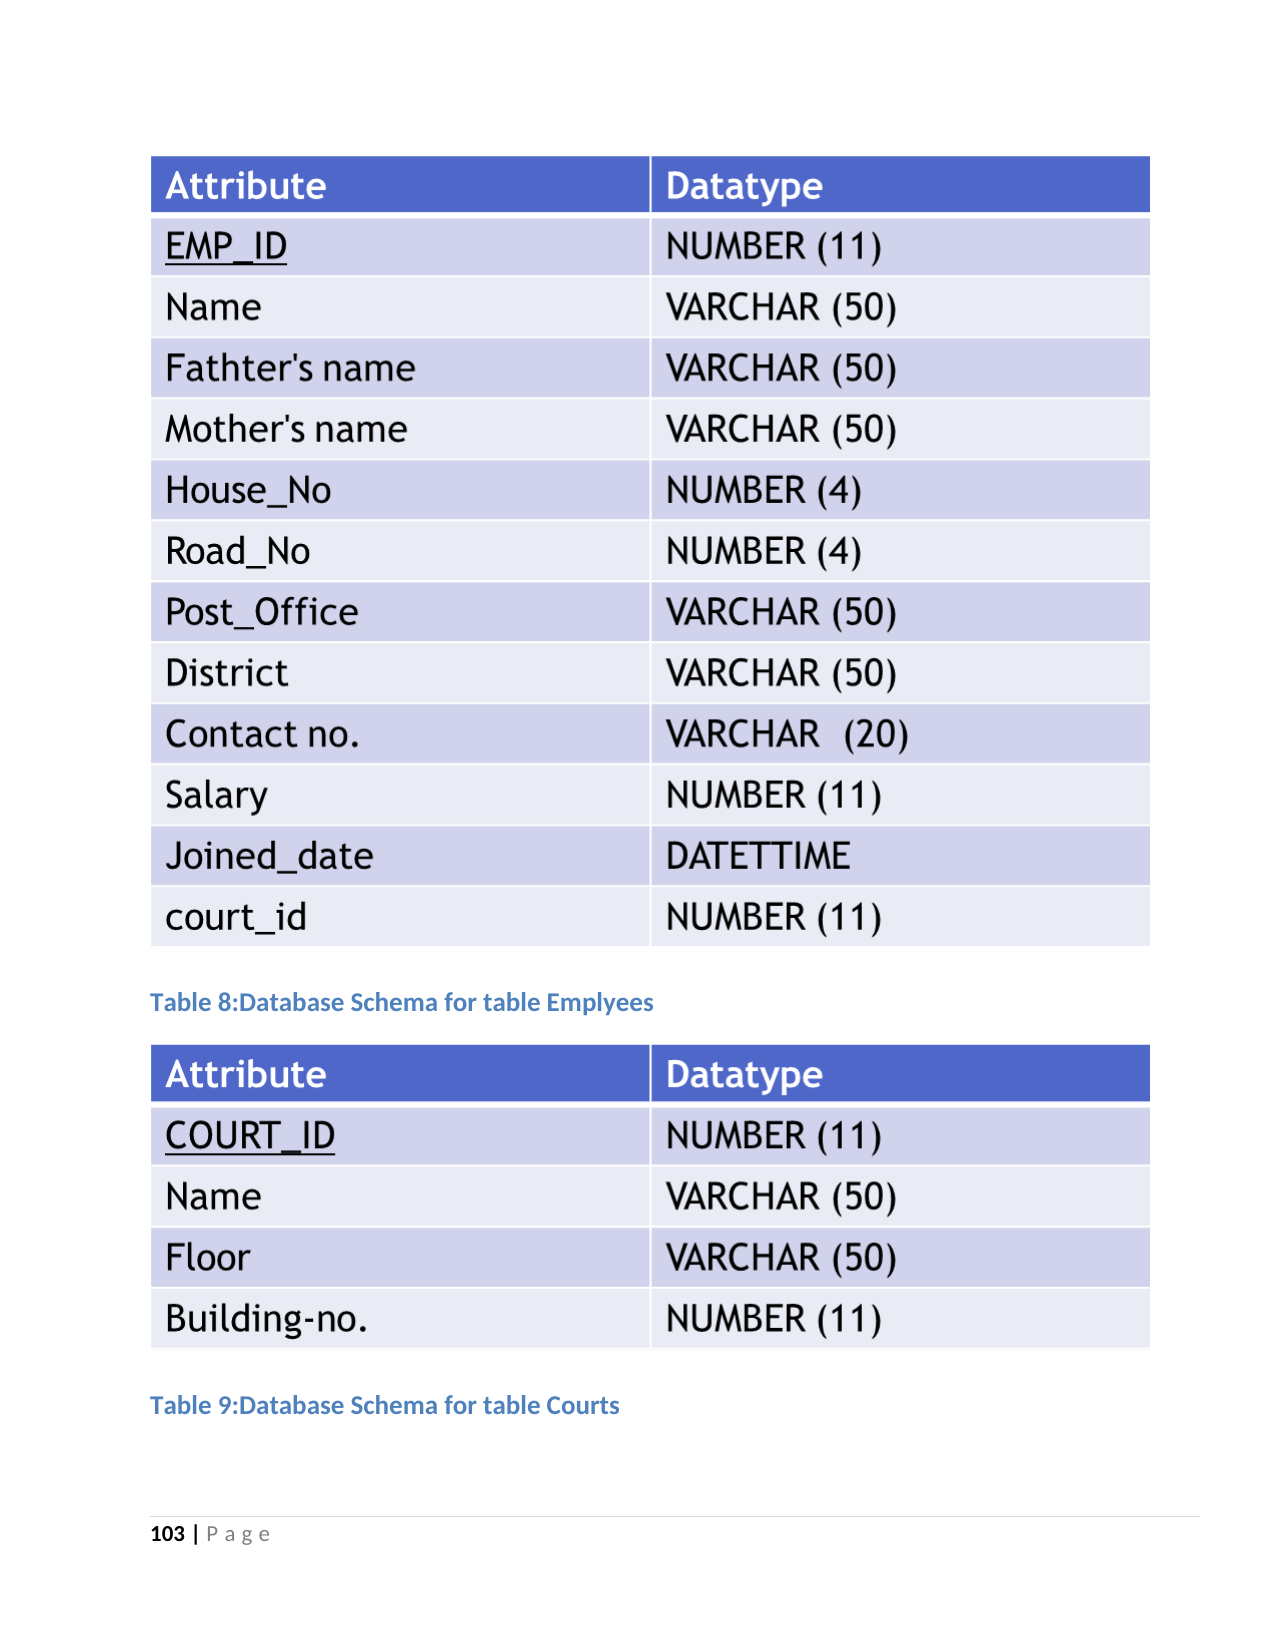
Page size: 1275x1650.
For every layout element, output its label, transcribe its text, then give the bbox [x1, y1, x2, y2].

picture [150, 150, 1150, 961]
picture [150, 1038, 1150, 1363]
text Table 9:Database Schema for table Courts [150, 1388, 1200, 1421]
text Table 8:Database Schema for table Emplyees [150, 985, 1200, 1018]
